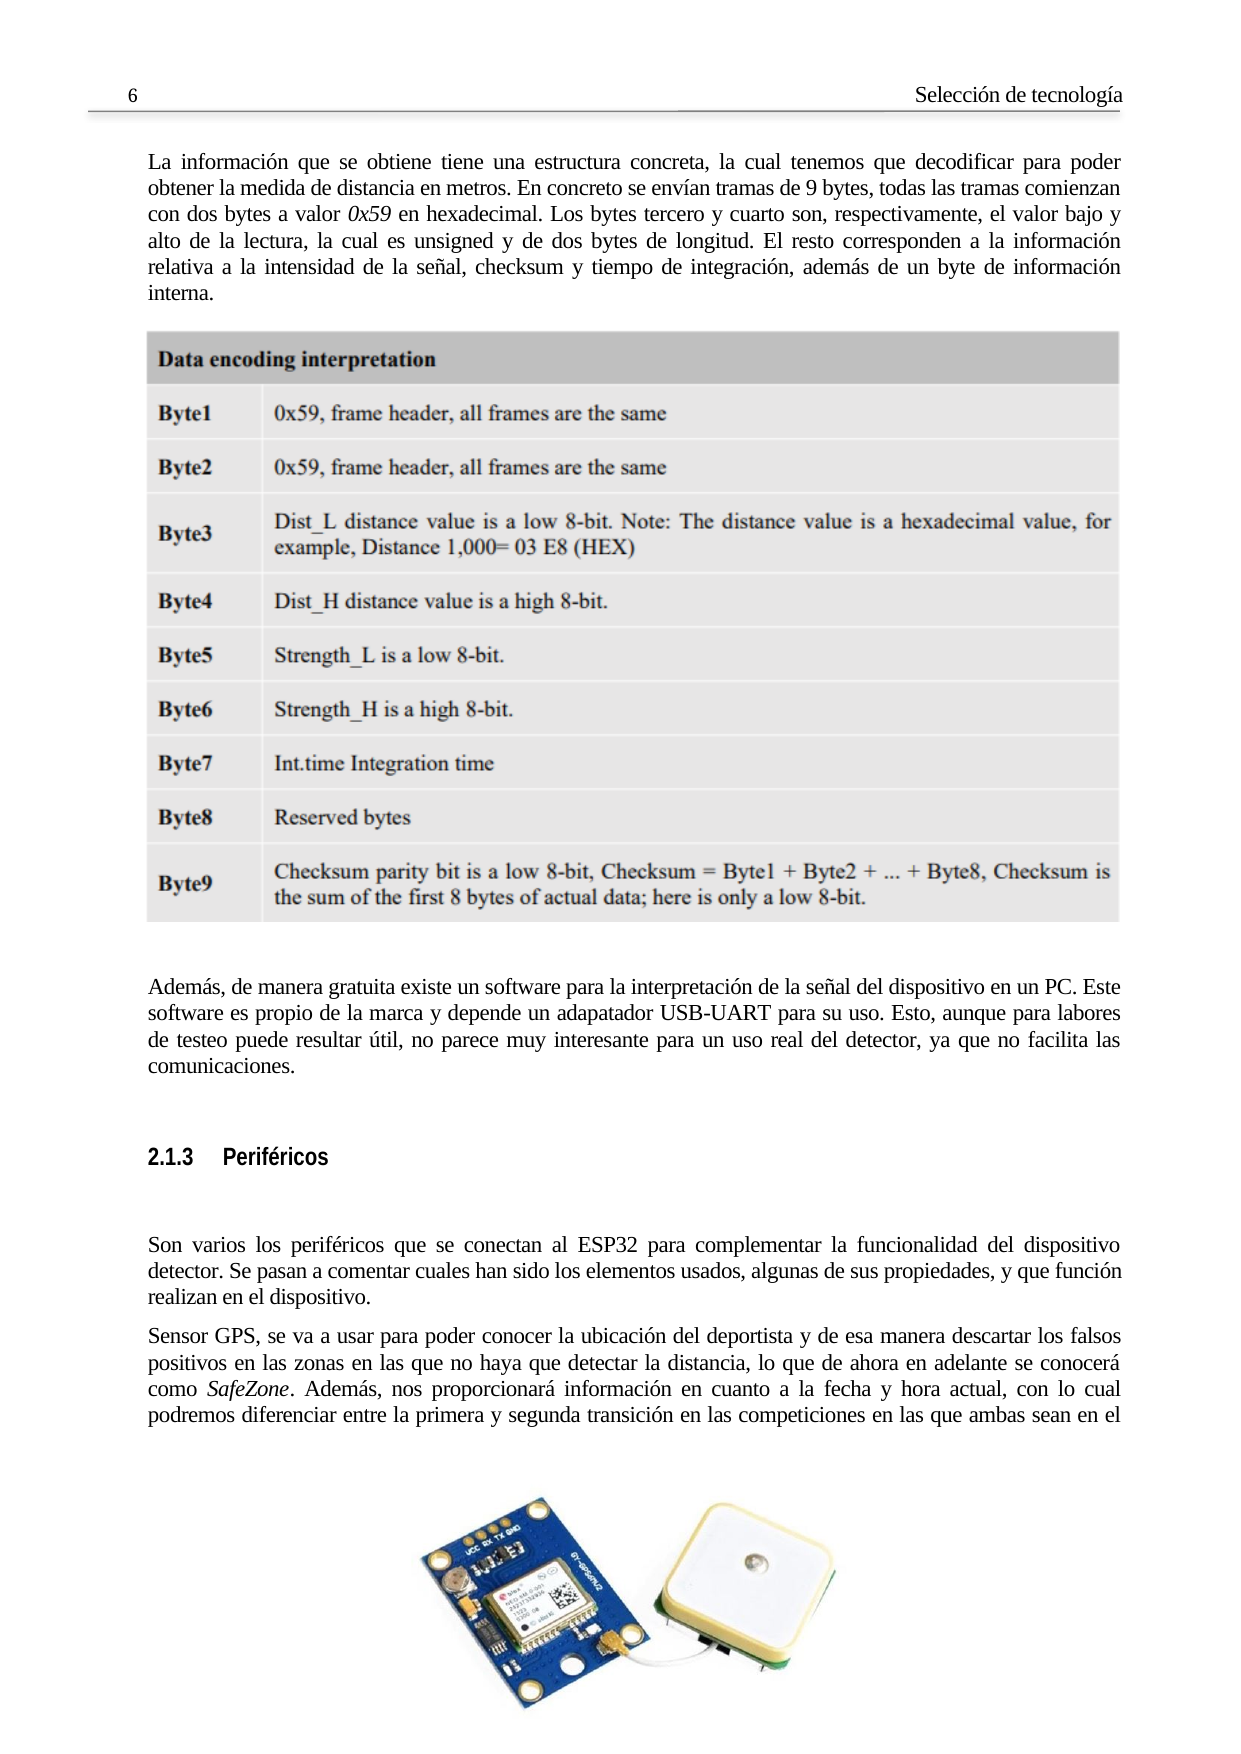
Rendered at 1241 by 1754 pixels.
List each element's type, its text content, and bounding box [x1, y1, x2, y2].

picture [146, 330, 1120, 922]
text Son varios los periféricos que se conectan al ESP32 para complementar la funcionalidad del dispositivo detector. Se pasan a comentar cuales han sido los elementos usados, algunas de sus propiedades, y que función realizan en el dispositivo. [148, 1231, 1122, 1310]
text Además, de manera gratuita existe un software para la interpretación de la señal del dispositivo en un PC. Este software es propio de la marca y depende un adapatador USB-UART para su uso. Esto, aunque para labores de testeo puede resultar útil, no parece muy interesante para un uso real del detector, ya que no facilita las comunicaciones. [148, 973, 1122, 1078]
text La información que se obtiene tiene una estructura concreta, la cual tenemos que decodificar para poder obtener la medida de distancia en metros. En concreto se envían tramas de 9 bytes, todas las tramas comienzan con dos bytes a valor 0x59 en hexadecimal. Los bytes tercero y cuarto son, respectivamente, el valor bajo y alto de la lectura, la cual es unsigned y de dos bytes de longitud. El resto corresponden a la información relativa a la intensidad de la señal, checksum y tiempo de integración, además de un byte de información interna. [148, 148, 1122, 306]
picture [411, 1437, 857, 1754]
subtitle Periféricos [148, 1142, 1122, 1171]
